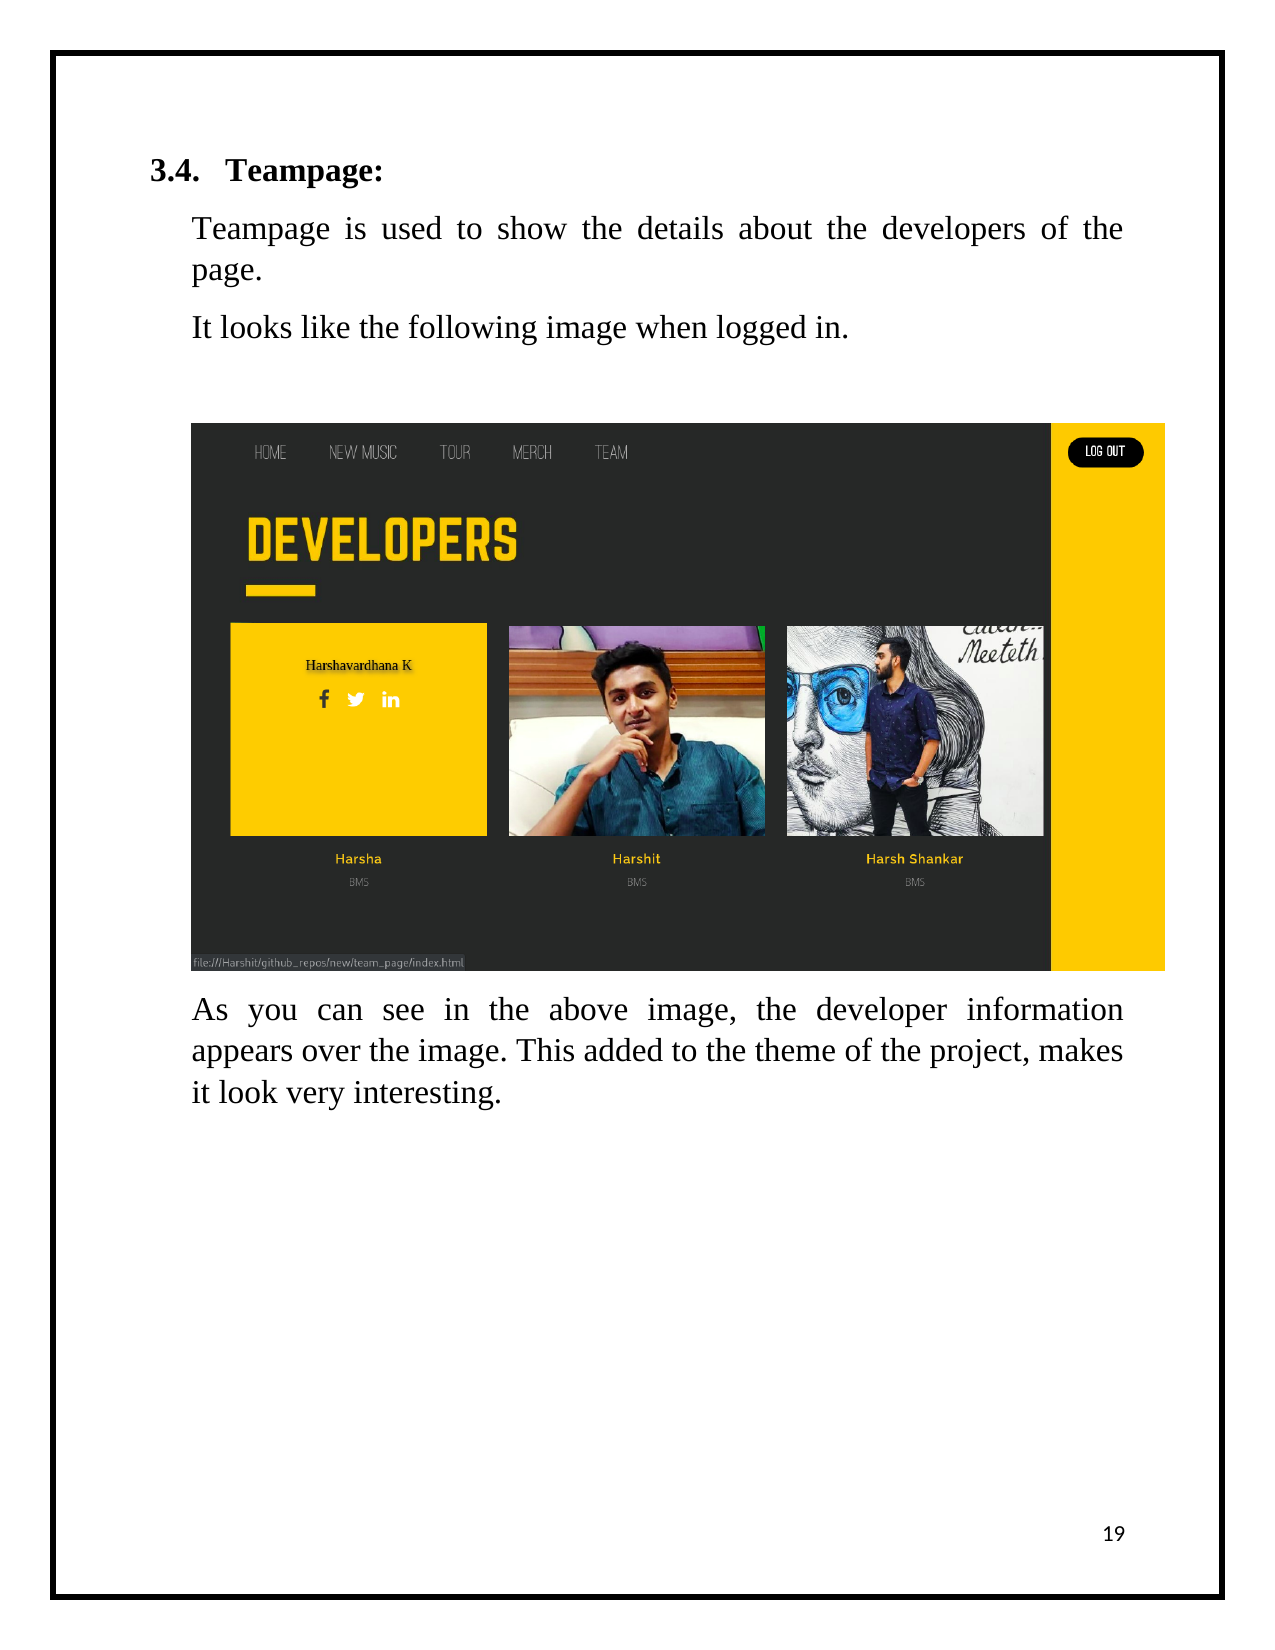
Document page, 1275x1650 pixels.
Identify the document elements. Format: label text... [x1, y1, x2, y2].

list Teampage: [150, 150, 1125, 188]
text Teampage is used to show the details about the developers of the page. [191, 208, 1125, 288]
text As you can see in the above image, the developer information appears over the image. This added to the theme of the project, makes it look very interesting. [191, 989, 1125, 1110]
picture [191, 423, 1165, 971]
text It looks like the following image when logged in. [191, 307, 1125, 346]
